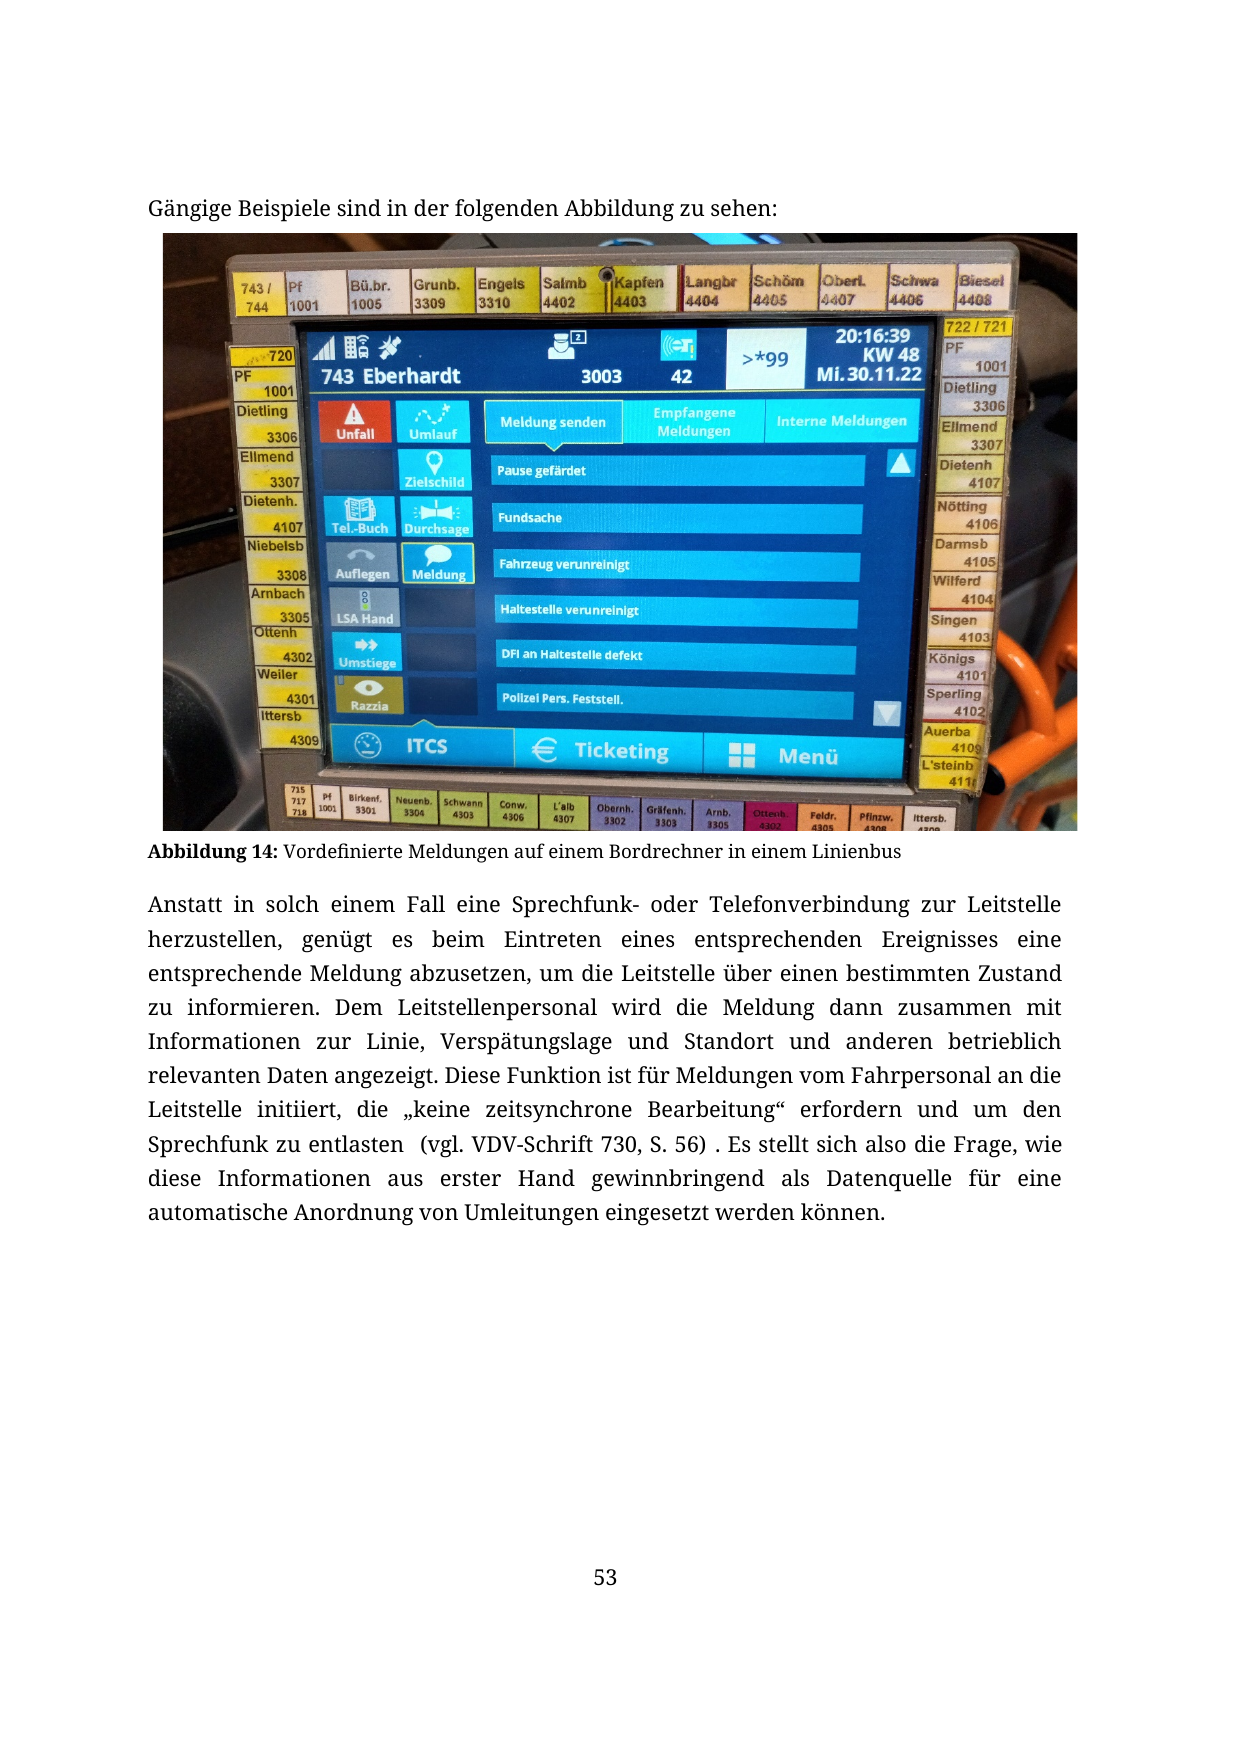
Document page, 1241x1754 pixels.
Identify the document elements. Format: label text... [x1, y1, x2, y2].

text Gängige Beispiele sind in der folgenden Abbildung zu sehen: [148, 192, 1063, 222]
picture [162, 233, 1078, 831]
